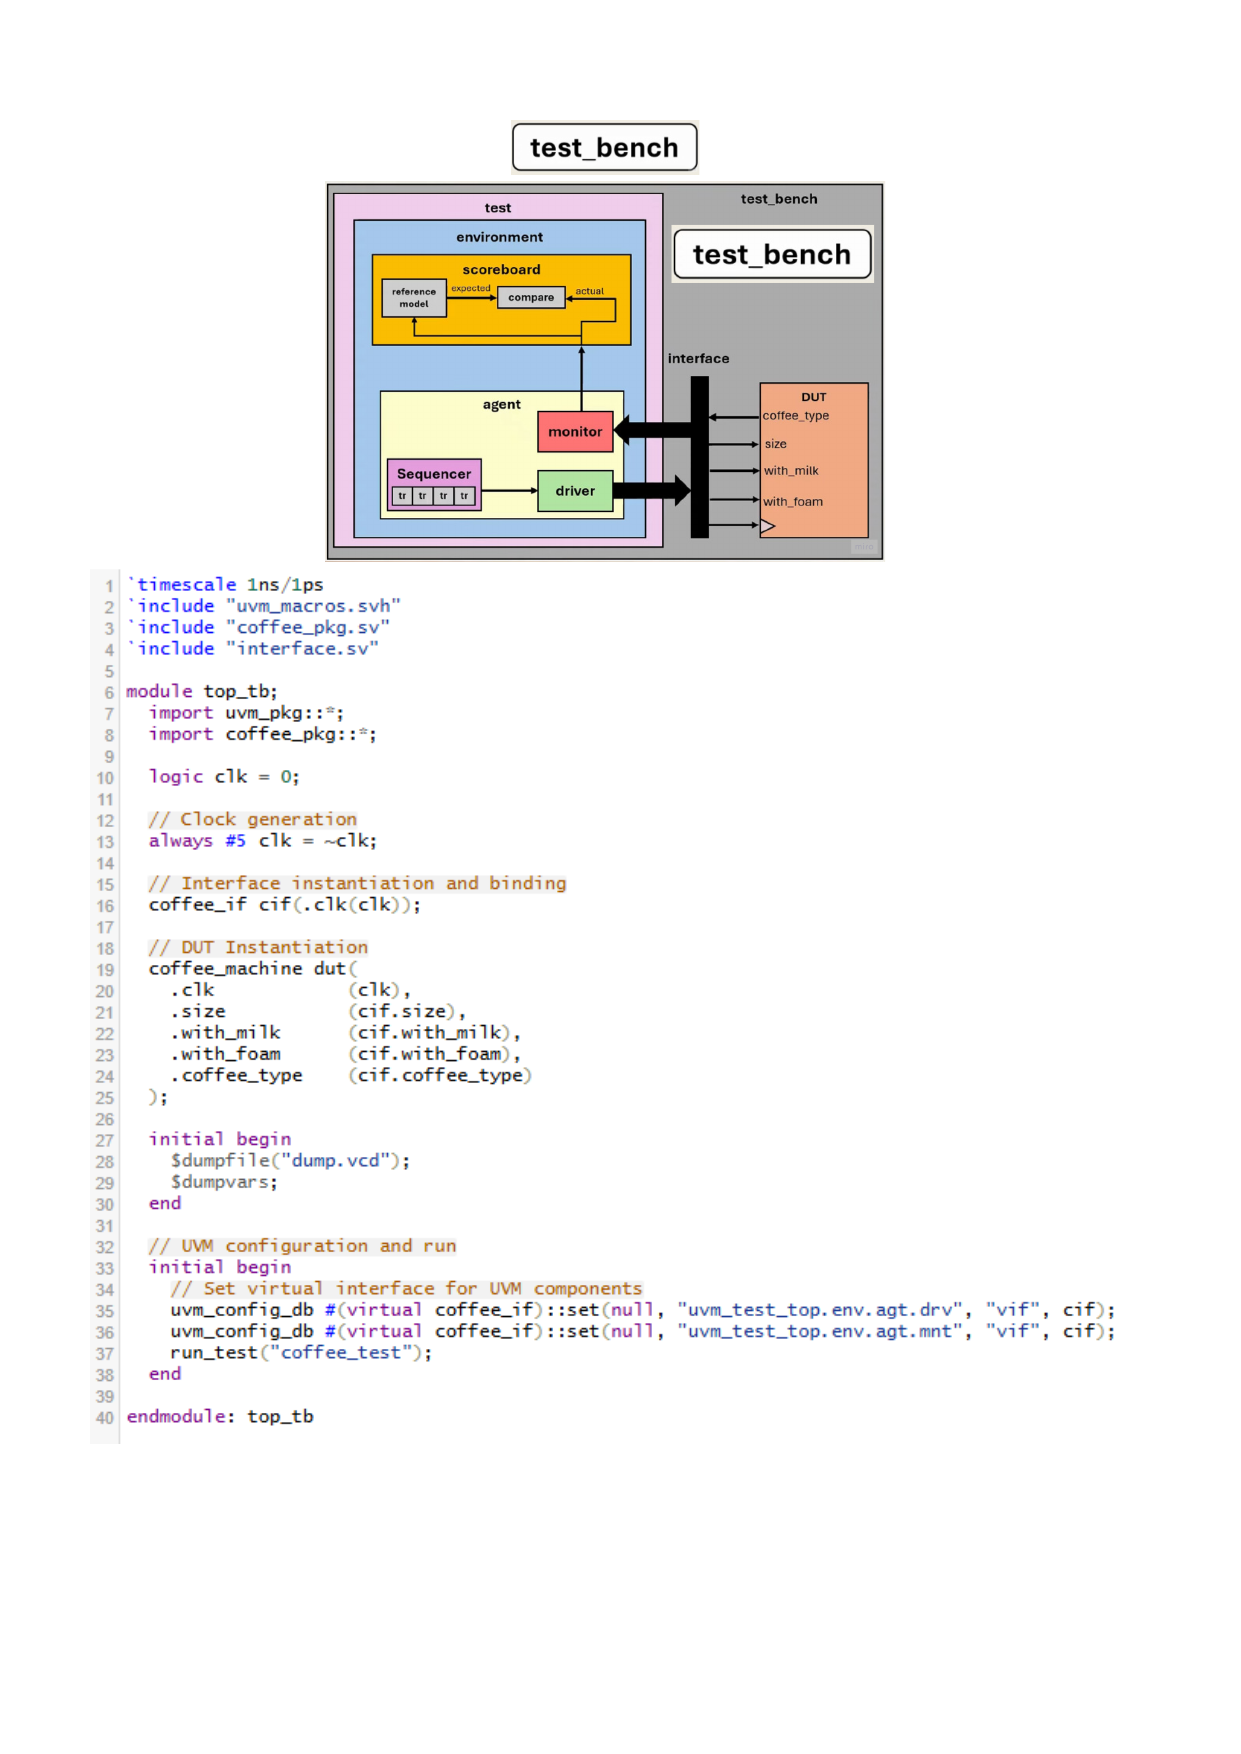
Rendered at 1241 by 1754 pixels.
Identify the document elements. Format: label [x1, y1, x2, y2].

picture [511, 120, 700, 175]
picture [90, 568, 1121, 1444]
picture [325, 181, 886, 562]
